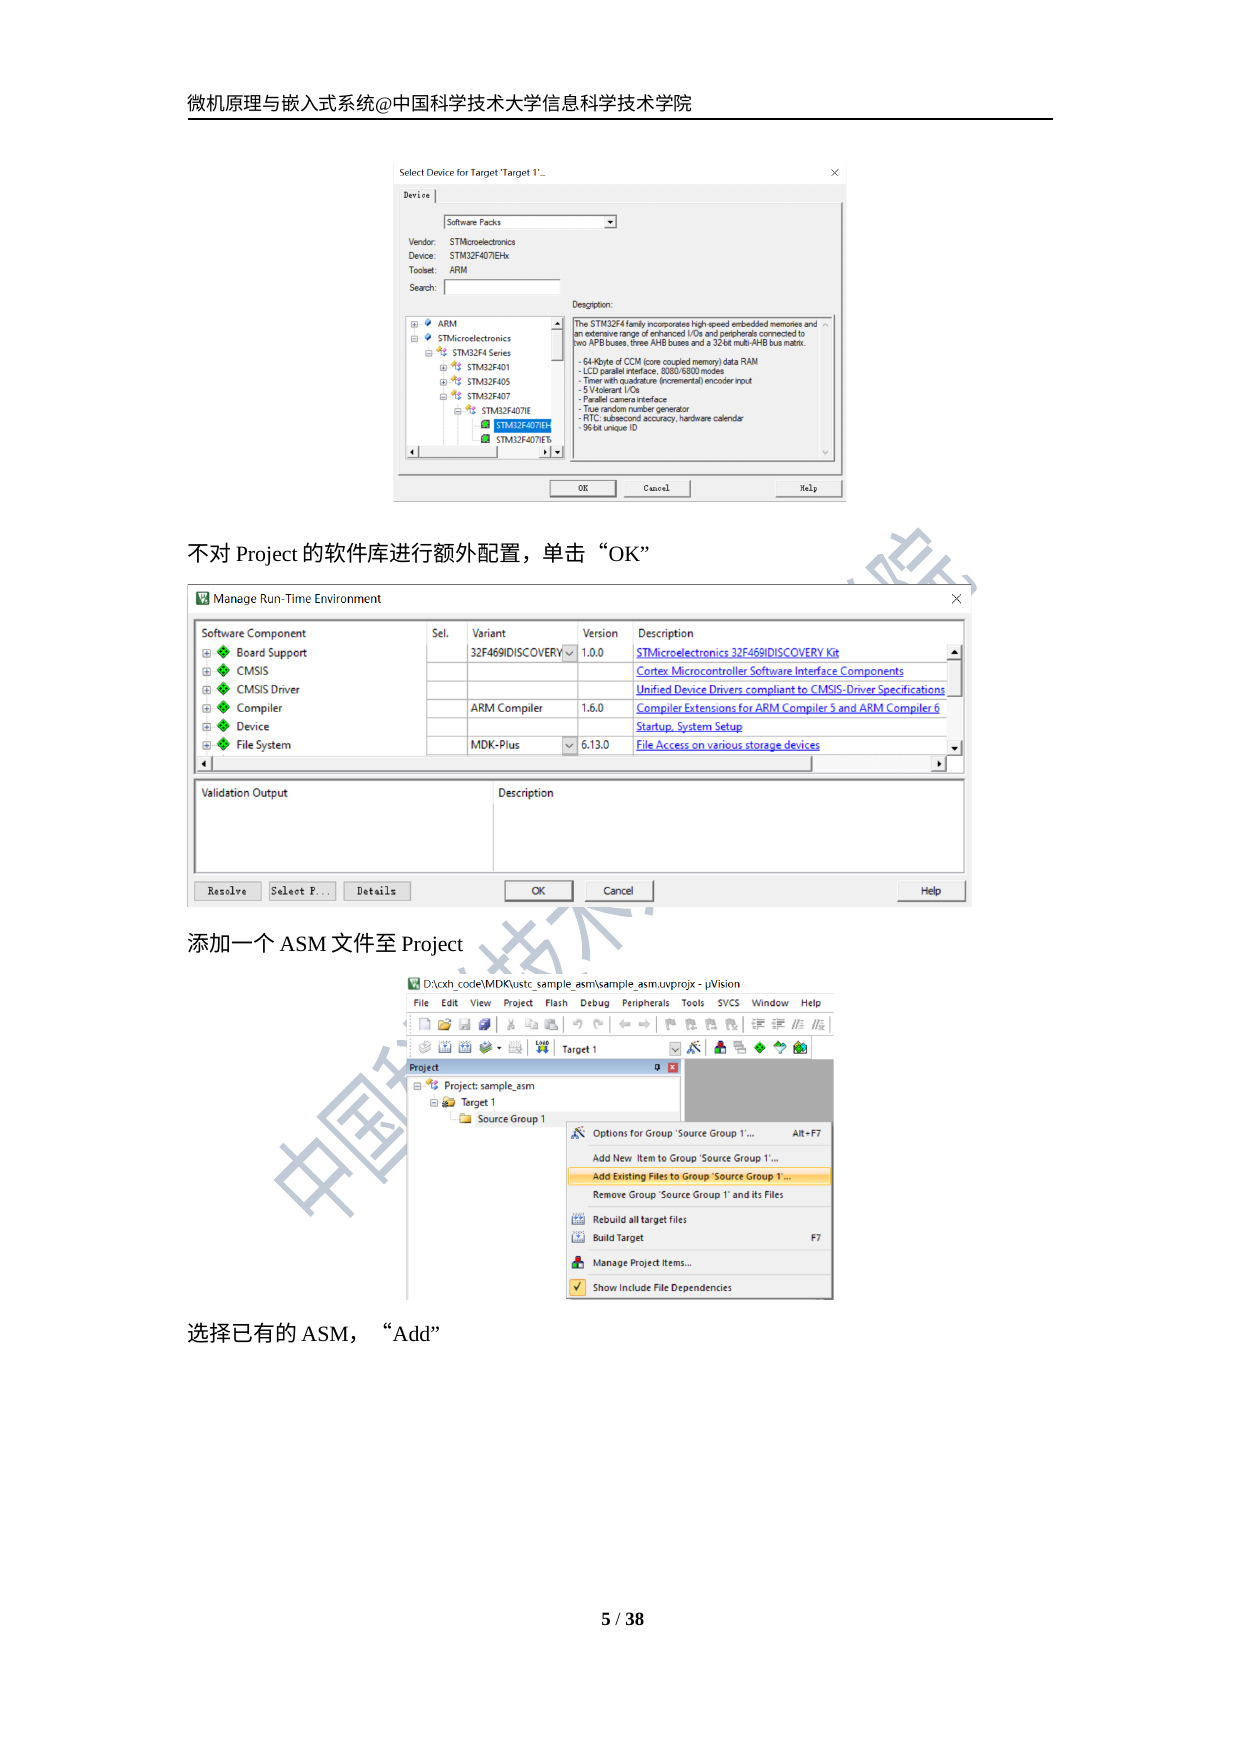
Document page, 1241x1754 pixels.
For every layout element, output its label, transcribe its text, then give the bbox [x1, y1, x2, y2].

text 不对Project的软件库进行额外配置，单击“OK” [187, 536, 1053, 568]
picture [393, 162, 847, 502]
picture [406, 974, 834, 1300]
picture [187, 584, 972, 907]
text 选择已有的ASM，“Add” [187, 1316, 1053, 1347]
text 添加一个ASM文件至Project [187, 926, 1053, 958]
